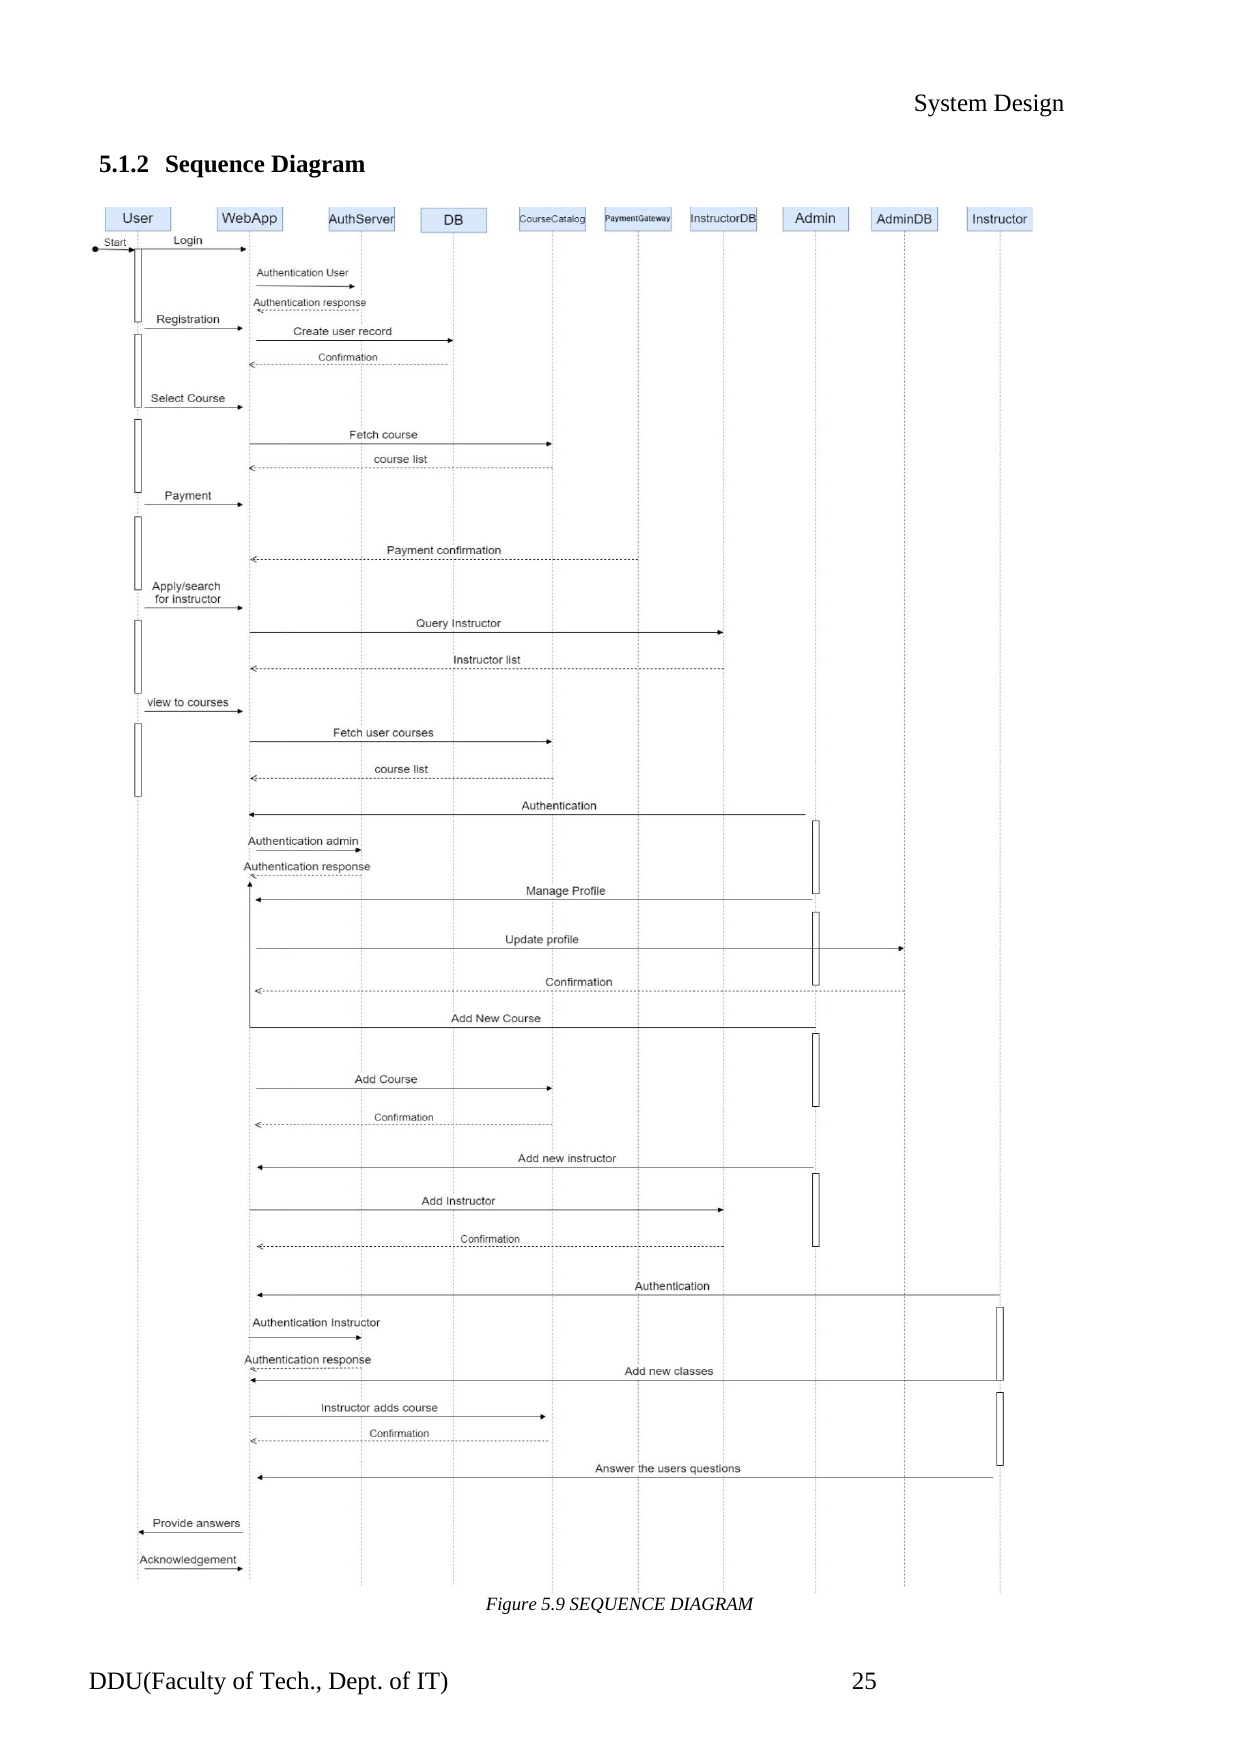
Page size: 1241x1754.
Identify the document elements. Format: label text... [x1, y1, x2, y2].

picture [88, 207, 1033, 1593]
subtitle Sequence Diagram [99, 149, 1152, 178]
